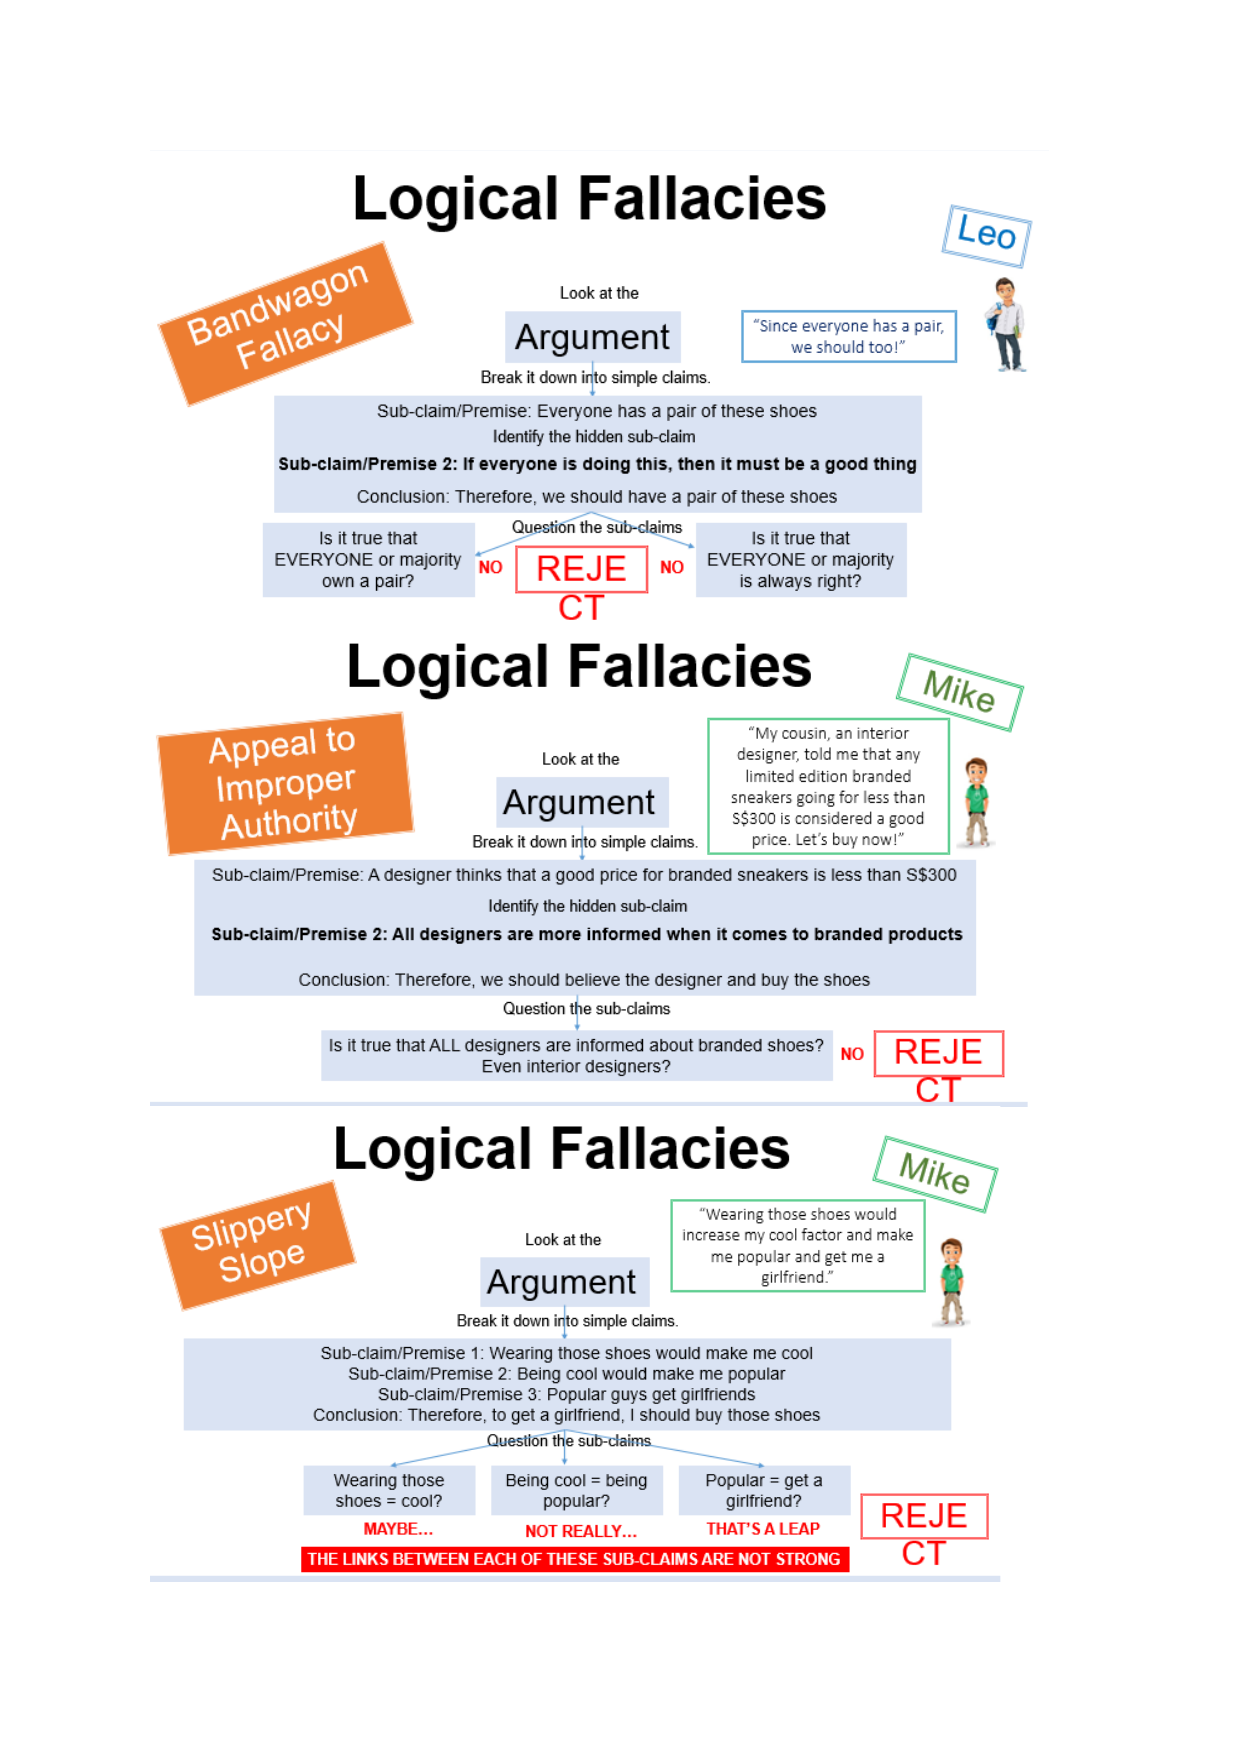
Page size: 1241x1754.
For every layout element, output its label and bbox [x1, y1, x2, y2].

picture [150, 150, 1049, 1582]
